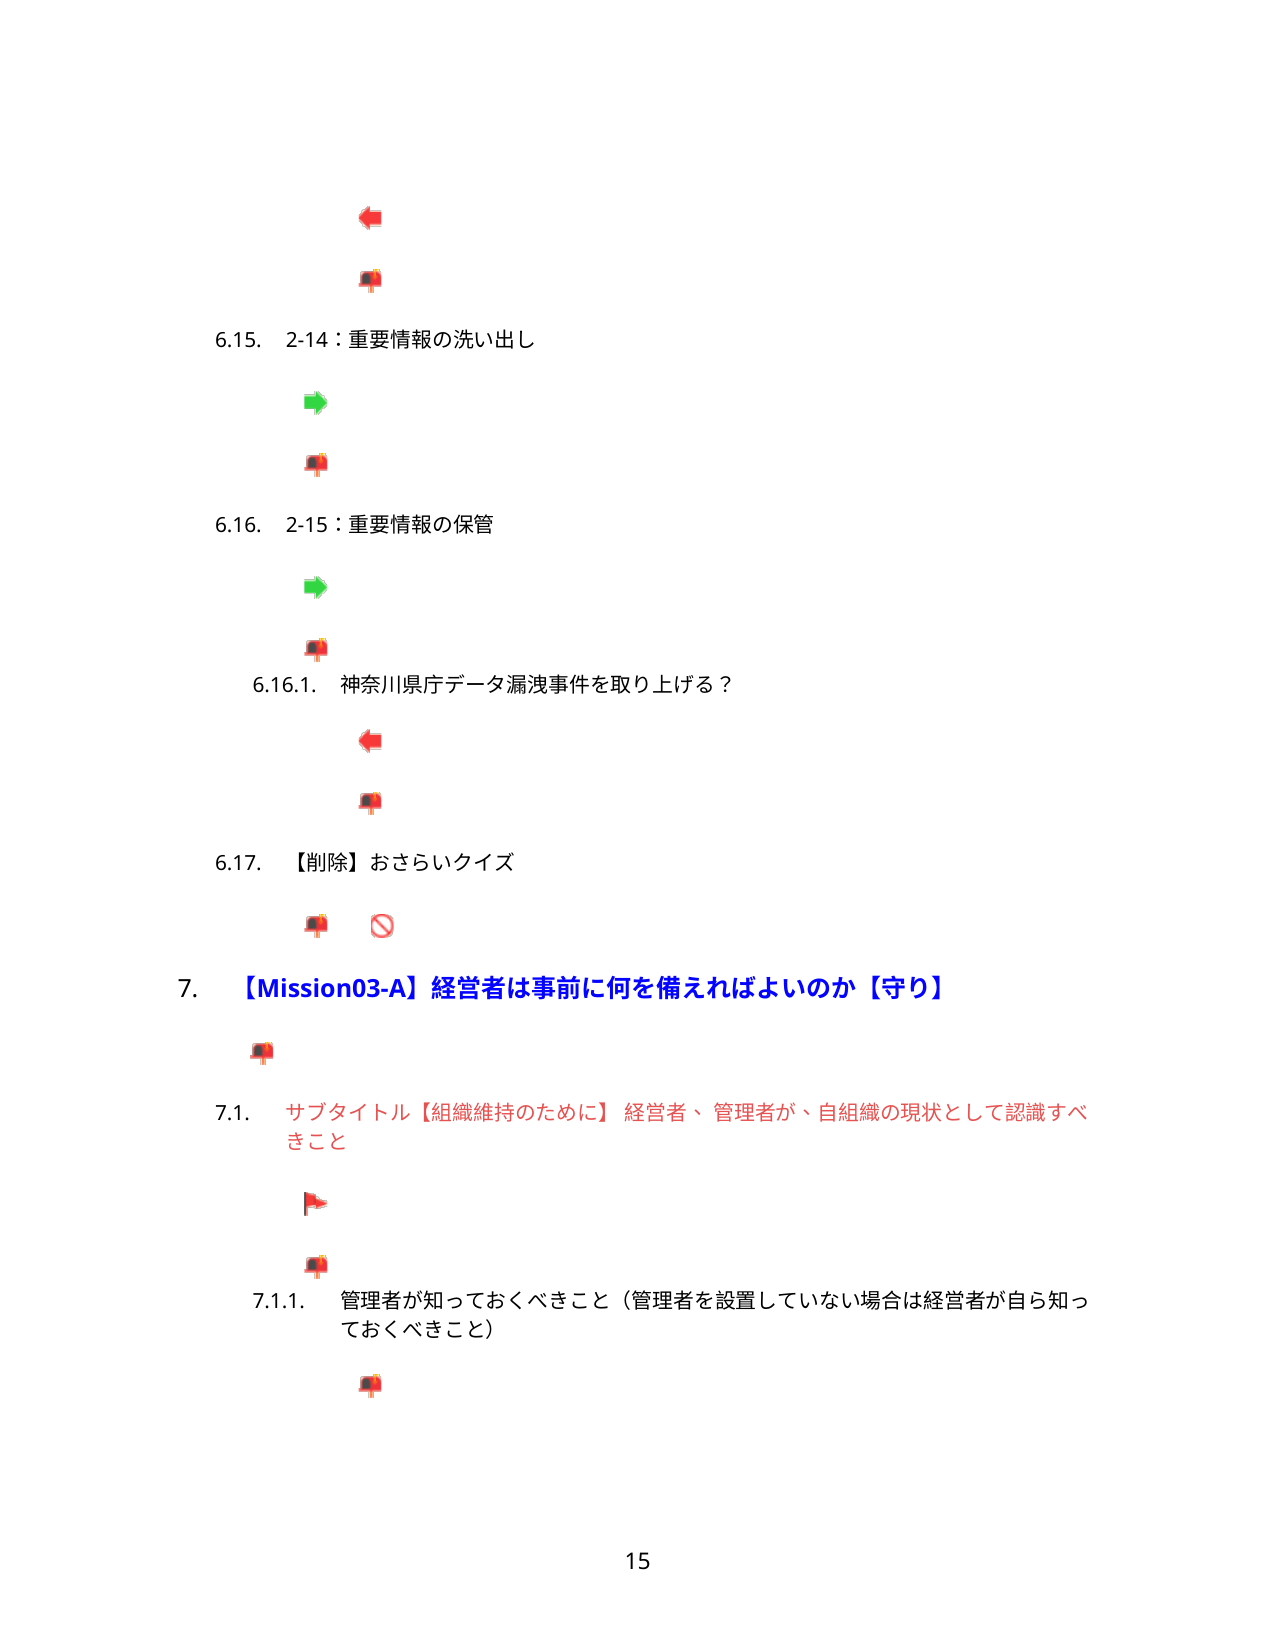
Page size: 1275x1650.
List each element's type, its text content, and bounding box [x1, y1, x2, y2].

list 【Mission03-A】経営者は事前に何を備えればよいのか【守り】 [177, 971, 1098, 1004]
picture [304, 638, 328, 662]
list 管理者が知っておくべきこと（管理者を設置していない場合は経営者が自ら知っておくべきこと） [252, 1286, 1098, 1343]
list 2-14：重要情報の洗い出し [215, 326, 1098, 354]
picture [250, 1042, 274, 1065]
list 神奈川県庁データ漏洩事件を取り上げる？ [252, 670, 1098, 698]
picture [304, 1192, 328, 1216]
picture [358, 269, 382, 293]
picture [304, 1255, 328, 1279]
picture [304, 914, 328, 938]
picture [358, 206, 382, 230]
list 【削除】おさらいクイズ [215, 848, 1098, 877]
picture [358, 792, 382, 815]
picture [358, 1374, 382, 1398]
picture [304, 453, 328, 477]
picture [371, 914, 394, 938]
list サブタイトル【組織維持のために】 経営者、 管理者が、自組織の現状として認識すべきこと [215, 1098, 1098, 1155]
list 2-15：重要情報の保管 [215, 510, 1098, 539]
picture [304, 391, 328, 415]
picture [358, 729, 382, 753]
picture [304, 576, 328, 599]
